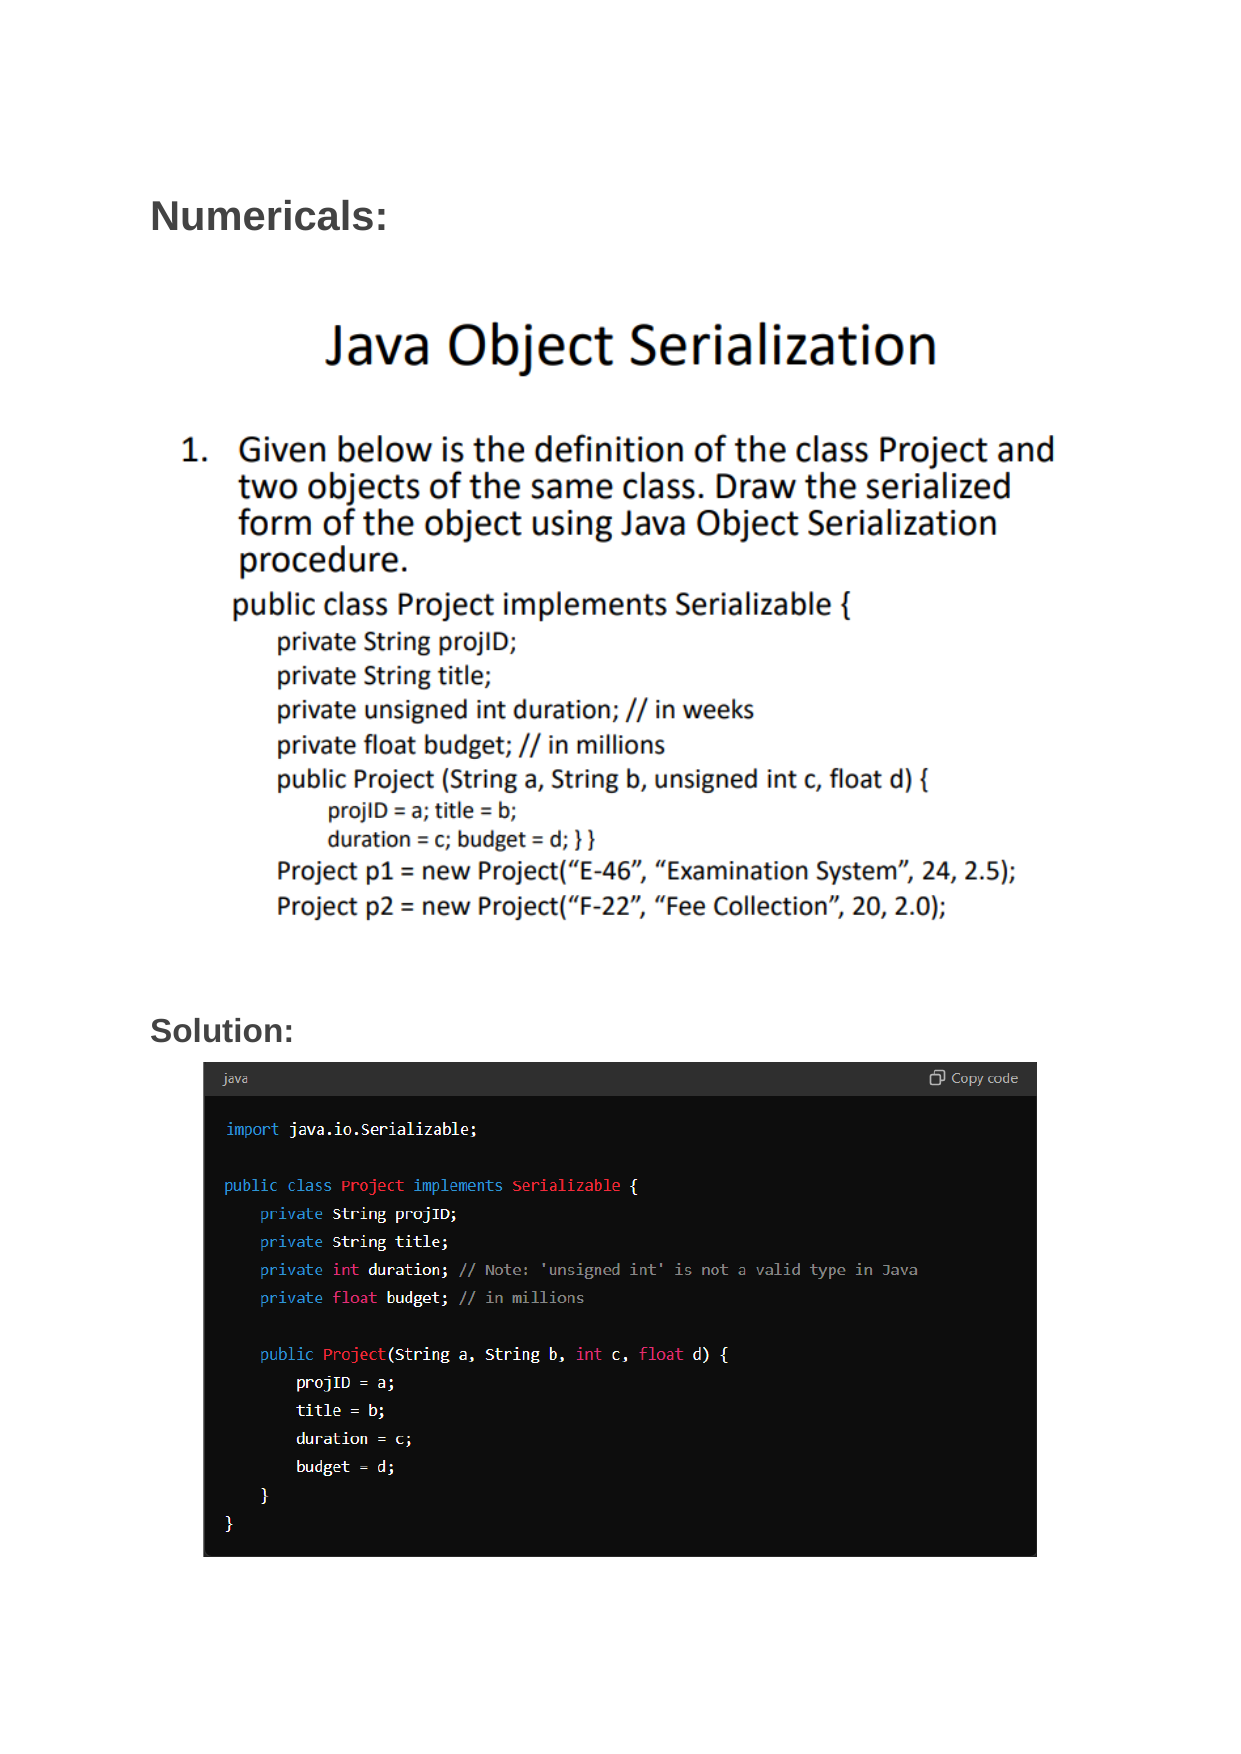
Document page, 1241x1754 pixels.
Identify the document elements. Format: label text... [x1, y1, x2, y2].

picture [203, 1062, 1037, 1557]
picture [150, 282, 1091, 970]
subtitle Solution: [150, 1011, 1090, 1049]
subtitle Numericals: [150, 192, 1090, 239]
